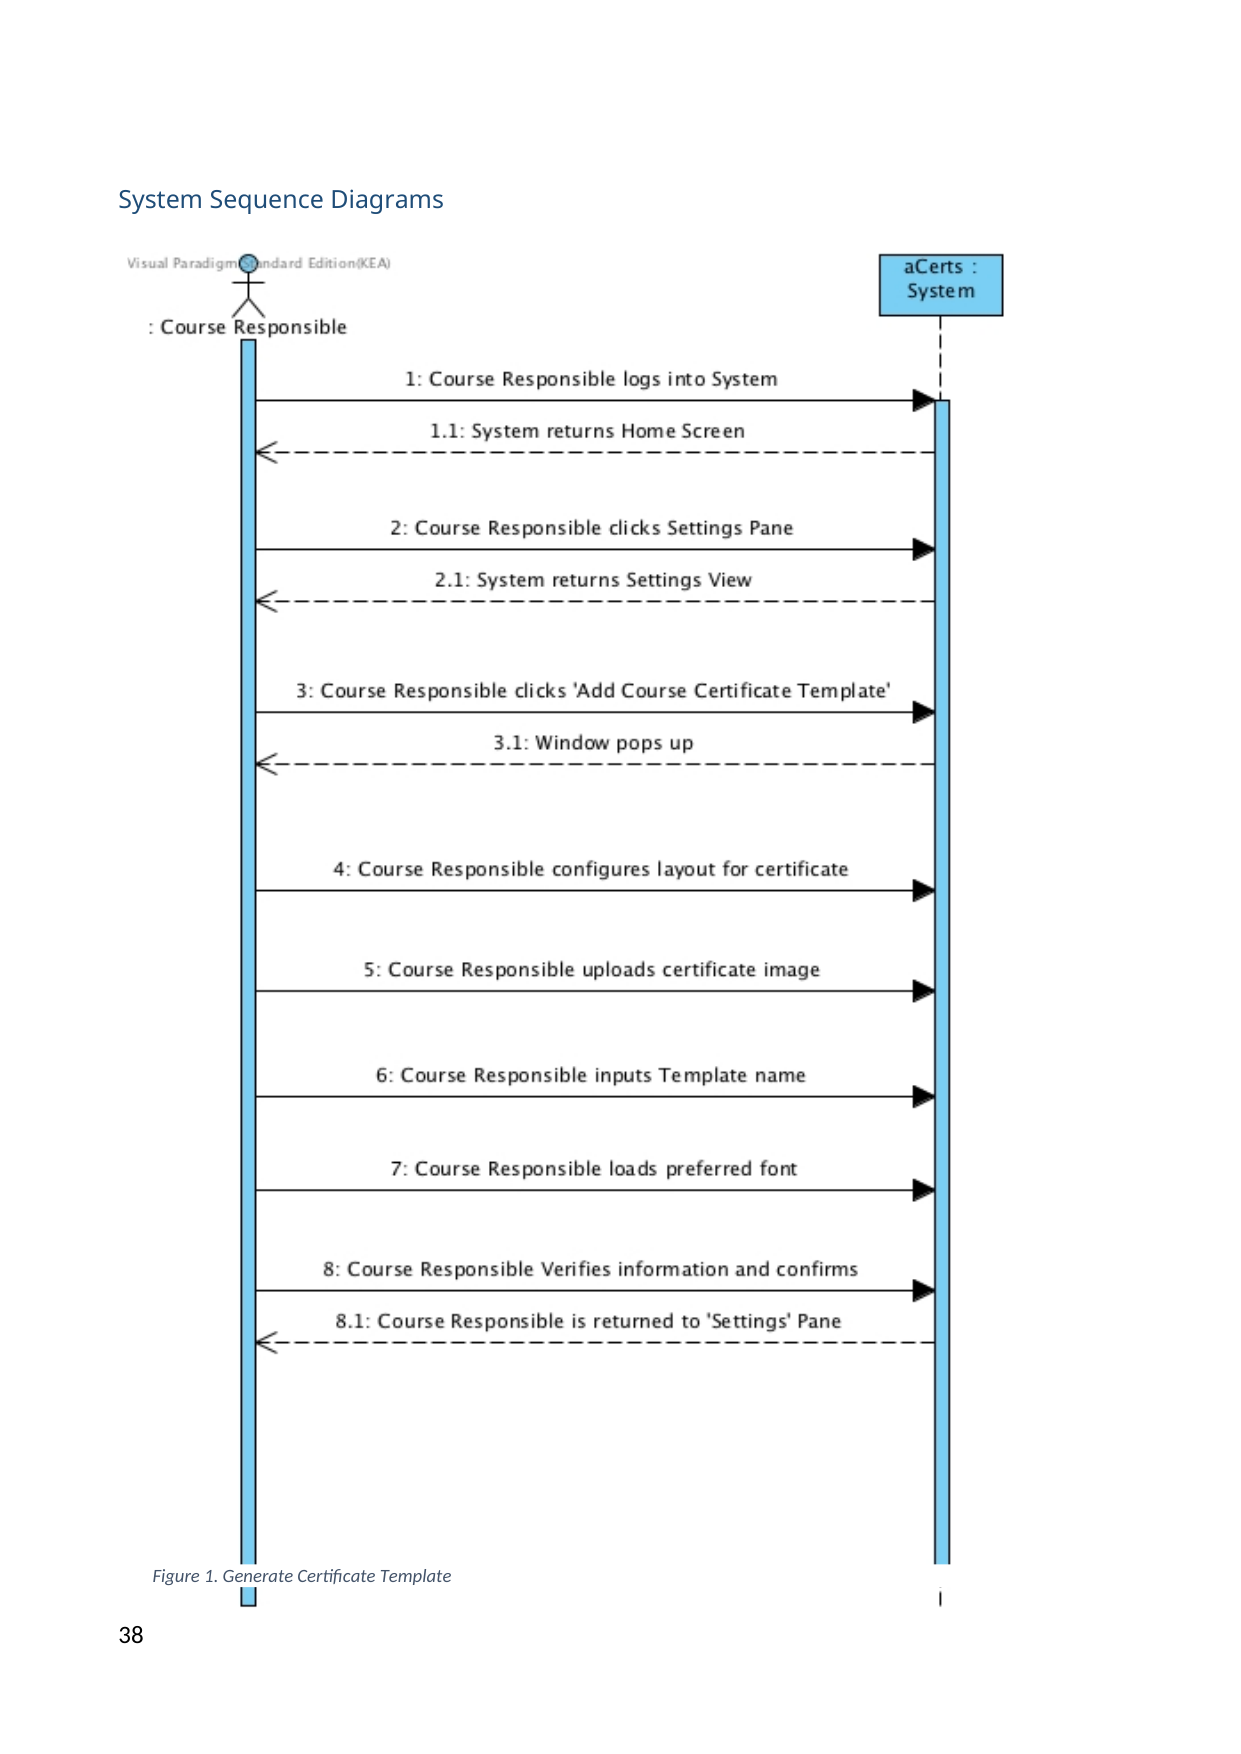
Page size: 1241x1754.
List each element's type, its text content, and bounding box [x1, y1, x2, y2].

picture [127, 251, 1011, 1614]
subtitle System Sequence Diagrams [118, 181, 1122, 215]
